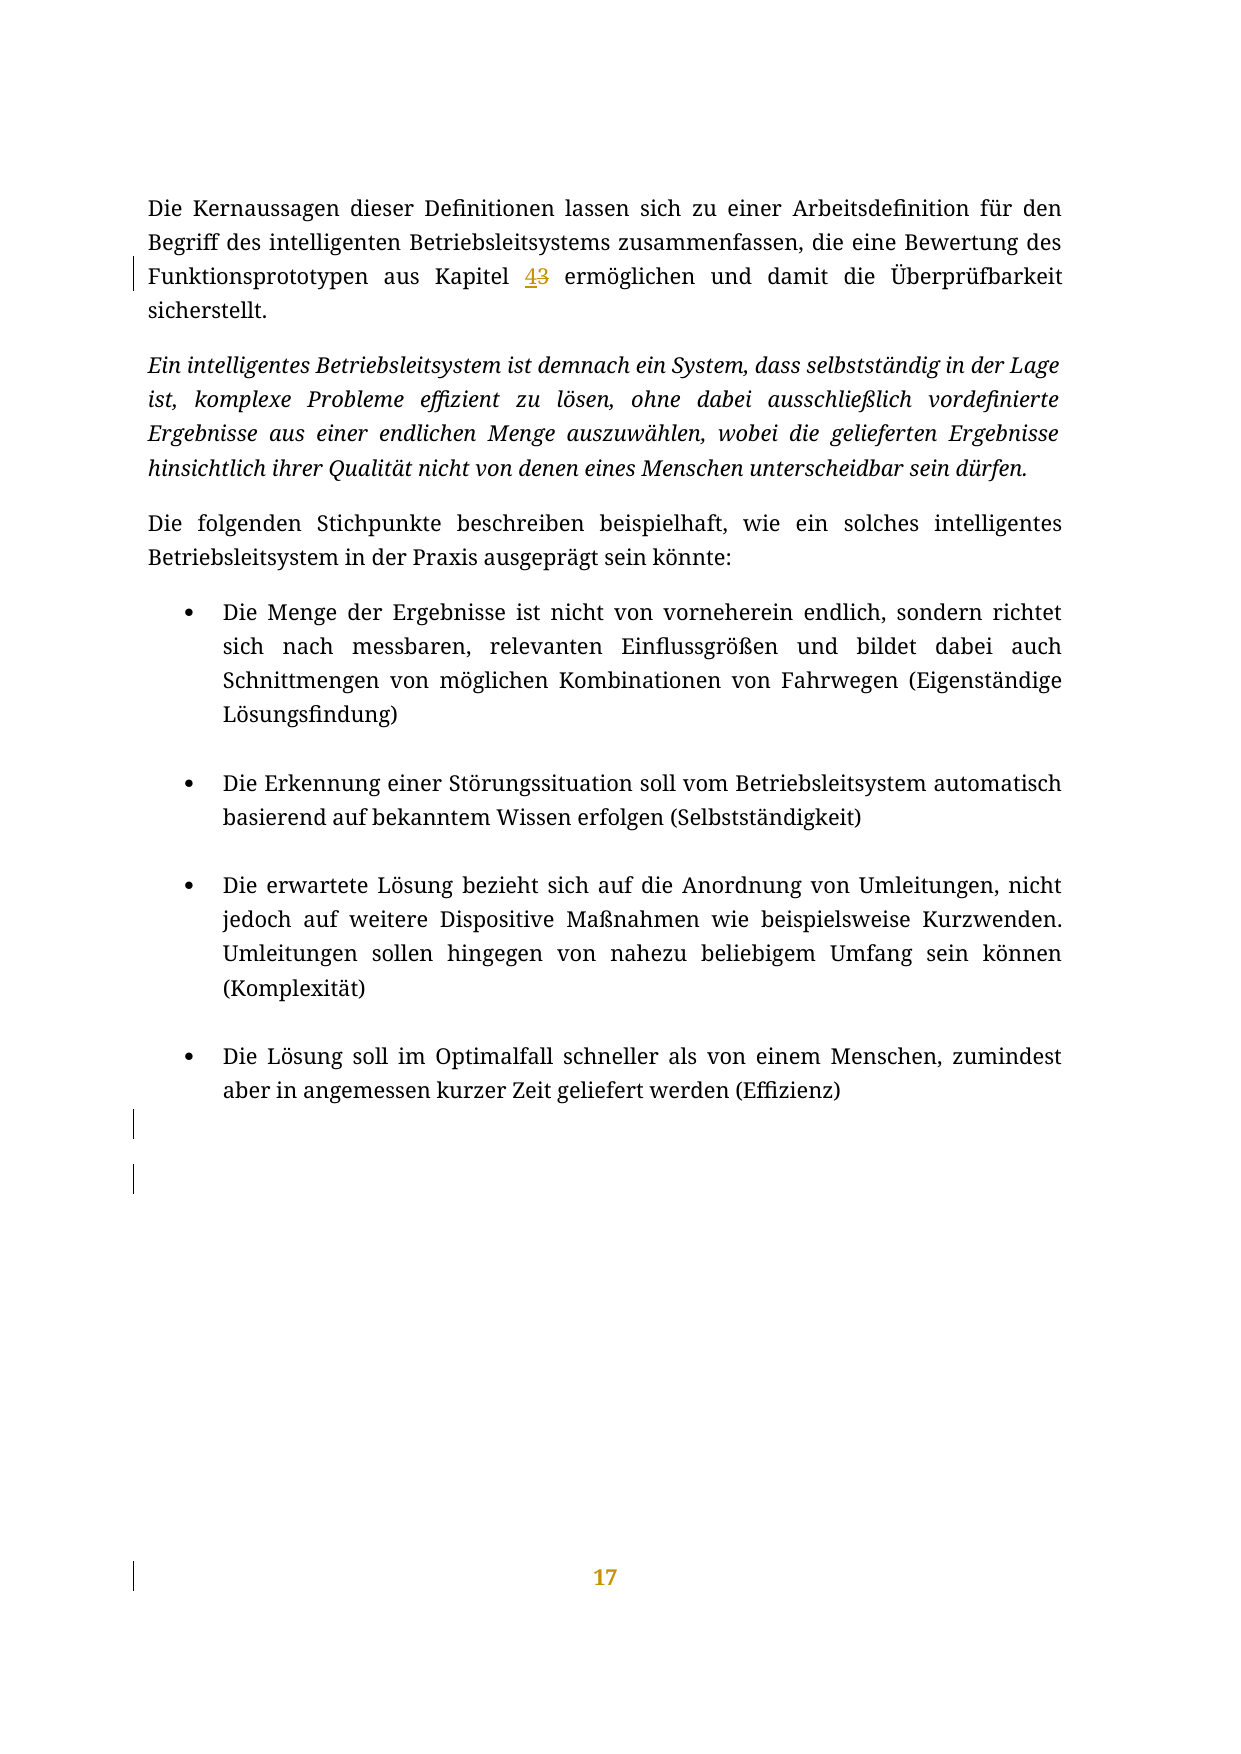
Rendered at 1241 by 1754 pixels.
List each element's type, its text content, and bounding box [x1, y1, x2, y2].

text Die Kernaussagen dieser Definitionen lassen sich zu einer Arbeitsdefinition für den Begriff des intelligenten Betriebsleitsystems zusammenfassen, die eine Bewertung des Funktionsprototypen aus Kapitel ermöglichen und damit die Überprüfbarkeit sicherstellt. [148, 192, 1063, 325]
list Die Menge der Ergebnisse ist nicht von vorneherein endlich, sondern richtet sich nach messbaren, relevanten Einflussgrößen und bildet dabei auch Schnittmengen von möglichen Kombinationen von Fahrwegen (Eigenständige Lösungsfindung) [185, 597, 1063, 729]
list Die erwartete Lösung bezieht sich auf die Anordnung von Umleitungen, nicht jedoch auf weitere Dispositive Maßnahmen wie beispielsweise Kurzwenden. Umleitungen sollen hingegen von nahezu beliebigem Umfang sein können (Komplexität) [185, 870, 1063, 1002]
text Ein intelligentes Betriebsleitsystem ist demnach ein System, dass selbstständig in der Lage ist, komplexe Probleme effizient zu lösen, ohne dabei ausschließlich vordefinierte Ergebnisse aus einer endlichen Menge auszuwählen, wobei die gelieferten Ergebnisse hinsichtlich ihrer Qualität nicht von denen eines Menschen unterscheidbar sein dürfen. [148, 350, 1063, 482]
list Die Erkennung einer Störungssituation soll vom Betriebsleitsystem automatisch basierend auf bekanntem Wissen erfolgen (Selbstständigkeit) [185, 767, 1063, 831]
text Die folgenden Stichpunkte beschreiben beispielhaft, wie ein solches intelligentes Betriebsleitsystem in der Praxis ausgeprägt sein könnte: [148, 507, 1063, 571]
list Die Lösung soll im Optimalfall schneller als von einem Menschen, zumindest aber in angemessen kurzer Zeit geliefert werden (Effizienz) [185, 1041, 1063, 1105]
